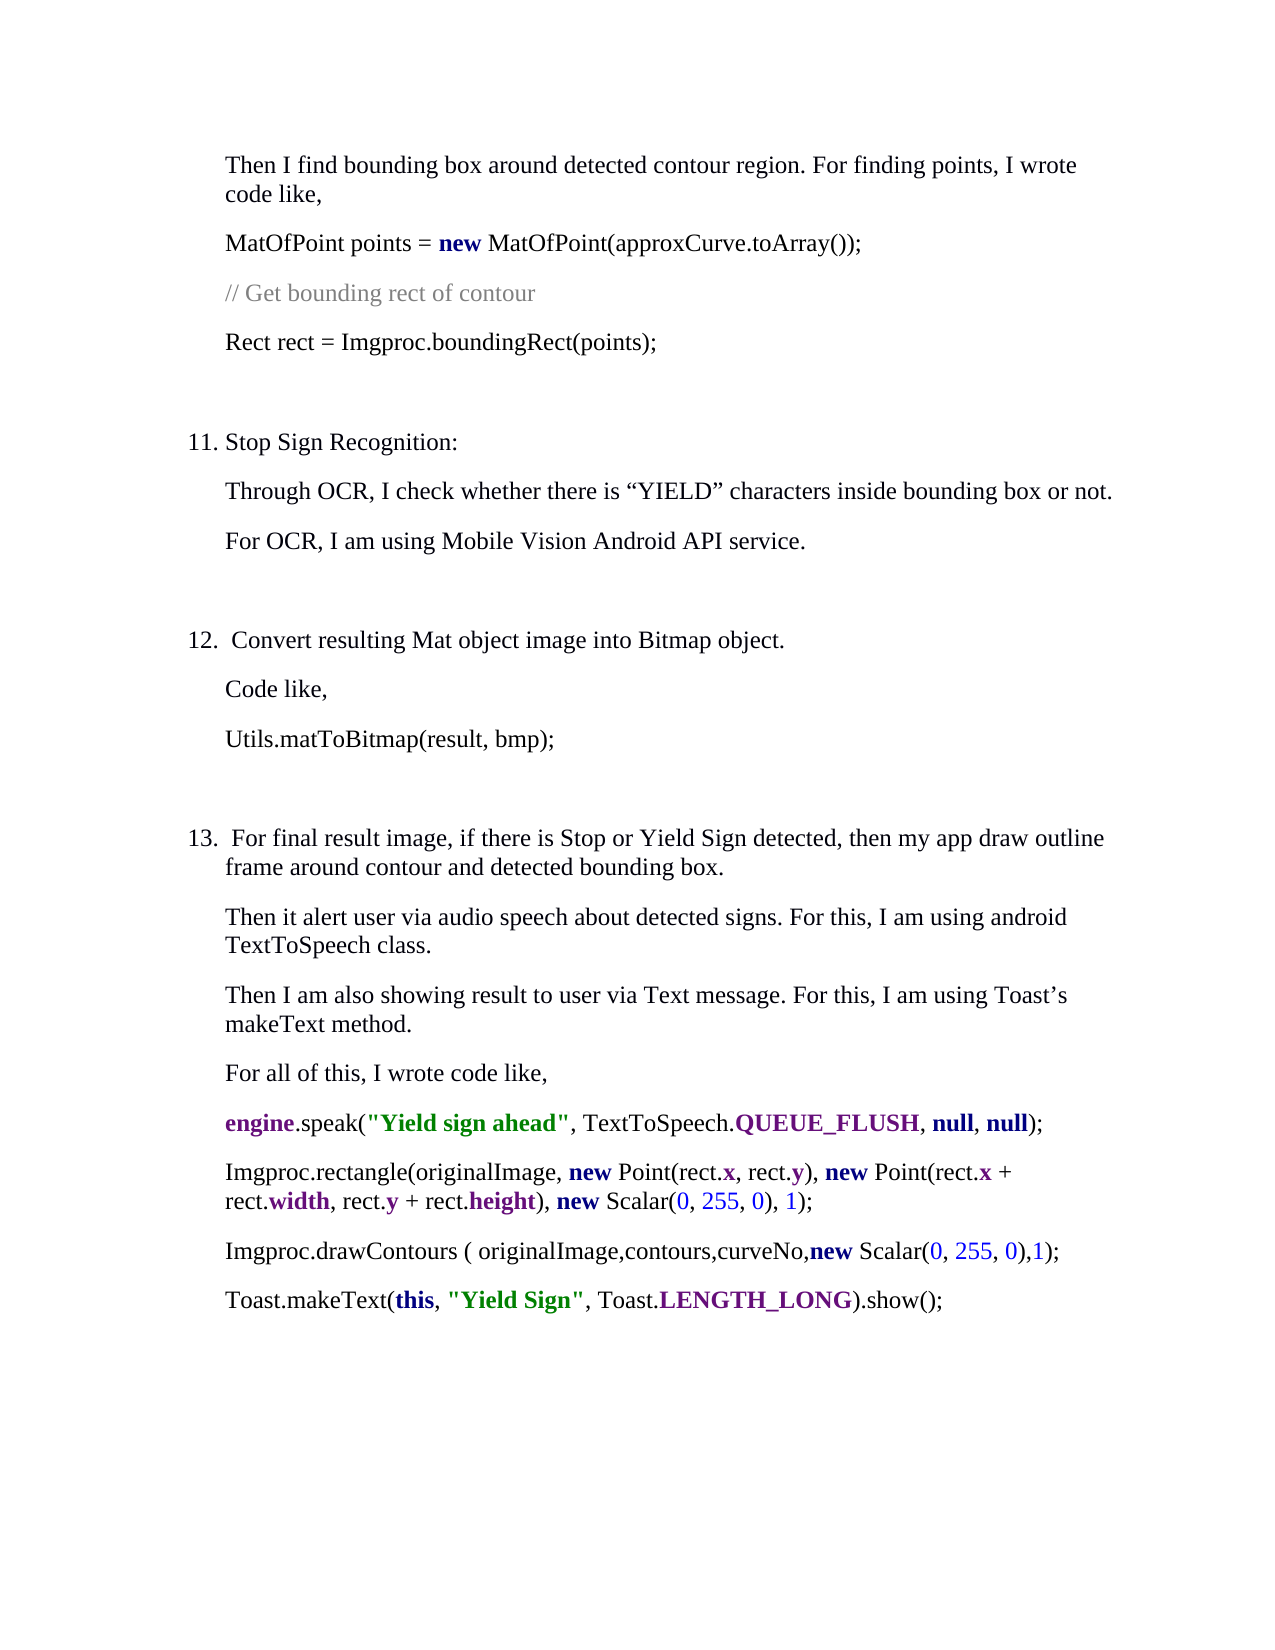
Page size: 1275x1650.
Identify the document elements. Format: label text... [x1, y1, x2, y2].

text Imgproc.rectangle(originalImage, new Point(rect.x, rect.y), new Point(rect.x + rect.width, rect.y + rect.height), new Scalar(0, 255, 0), 1); [150, 1157, 1125, 1215]
list Then I am also showing result to user via Text message. For this, I am using Toast’s makeText method. [225, 980, 1125, 1037]
text Toast.makeText(this, "Yield Sign", Toast.LENGTH_LONG).show(); [150, 1285, 1125, 1314]
list MatOfPoint points = new MatOfPoint(approxCurve.toArray()); [225, 228, 1125, 257]
list Code like, [225, 674, 1125, 703]
list Utils.matToBitmap(result, bmp); [225, 724, 1125, 753]
text For all of this, I wrote code like, [150, 1058, 1125, 1087]
list For OCR, I am using Mobile Vision Android API service. [225, 526, 1125, 554]
list For final result image, if there is Stop or Yield Sign detected, then my app draw outline frame around contour and detected bounding box. [187, 823, 1125, 881]
list Then it alert user via audio speech about detected signs. For this, I am using android TextToSpeech class. [225, 902, 1125, 959]
list Then I find bounding box around detected contour region. For finding points, I wrote code like, [225, 150, 1125, 207]
list // Get bounding rect of contour [225, 278, 1125, 307]
list Rect rect = Imgproc.boundingRect(points); [225, 327, 1125, 356]
text Imgproc.drawContours ( originalImage,contours,curveNo,new Scalar(0, 255, 0),1); [150, 1236, 1125, 1264]
list Stop Sign Recognition: [187, 427, 1125, 455]
list Convert resulting Mat object image into Bitmap object. [187, 625, 1125, 654]
list Through OCR, I check whether there is “YIELD” characters inside bounding box or not. [225, 476, 1125, 505]
text engine.speak("Yield sign ahead", TextToSpeech.QUEUE_FLUSH, null, null); [150, 1108, 1125, 1137]
